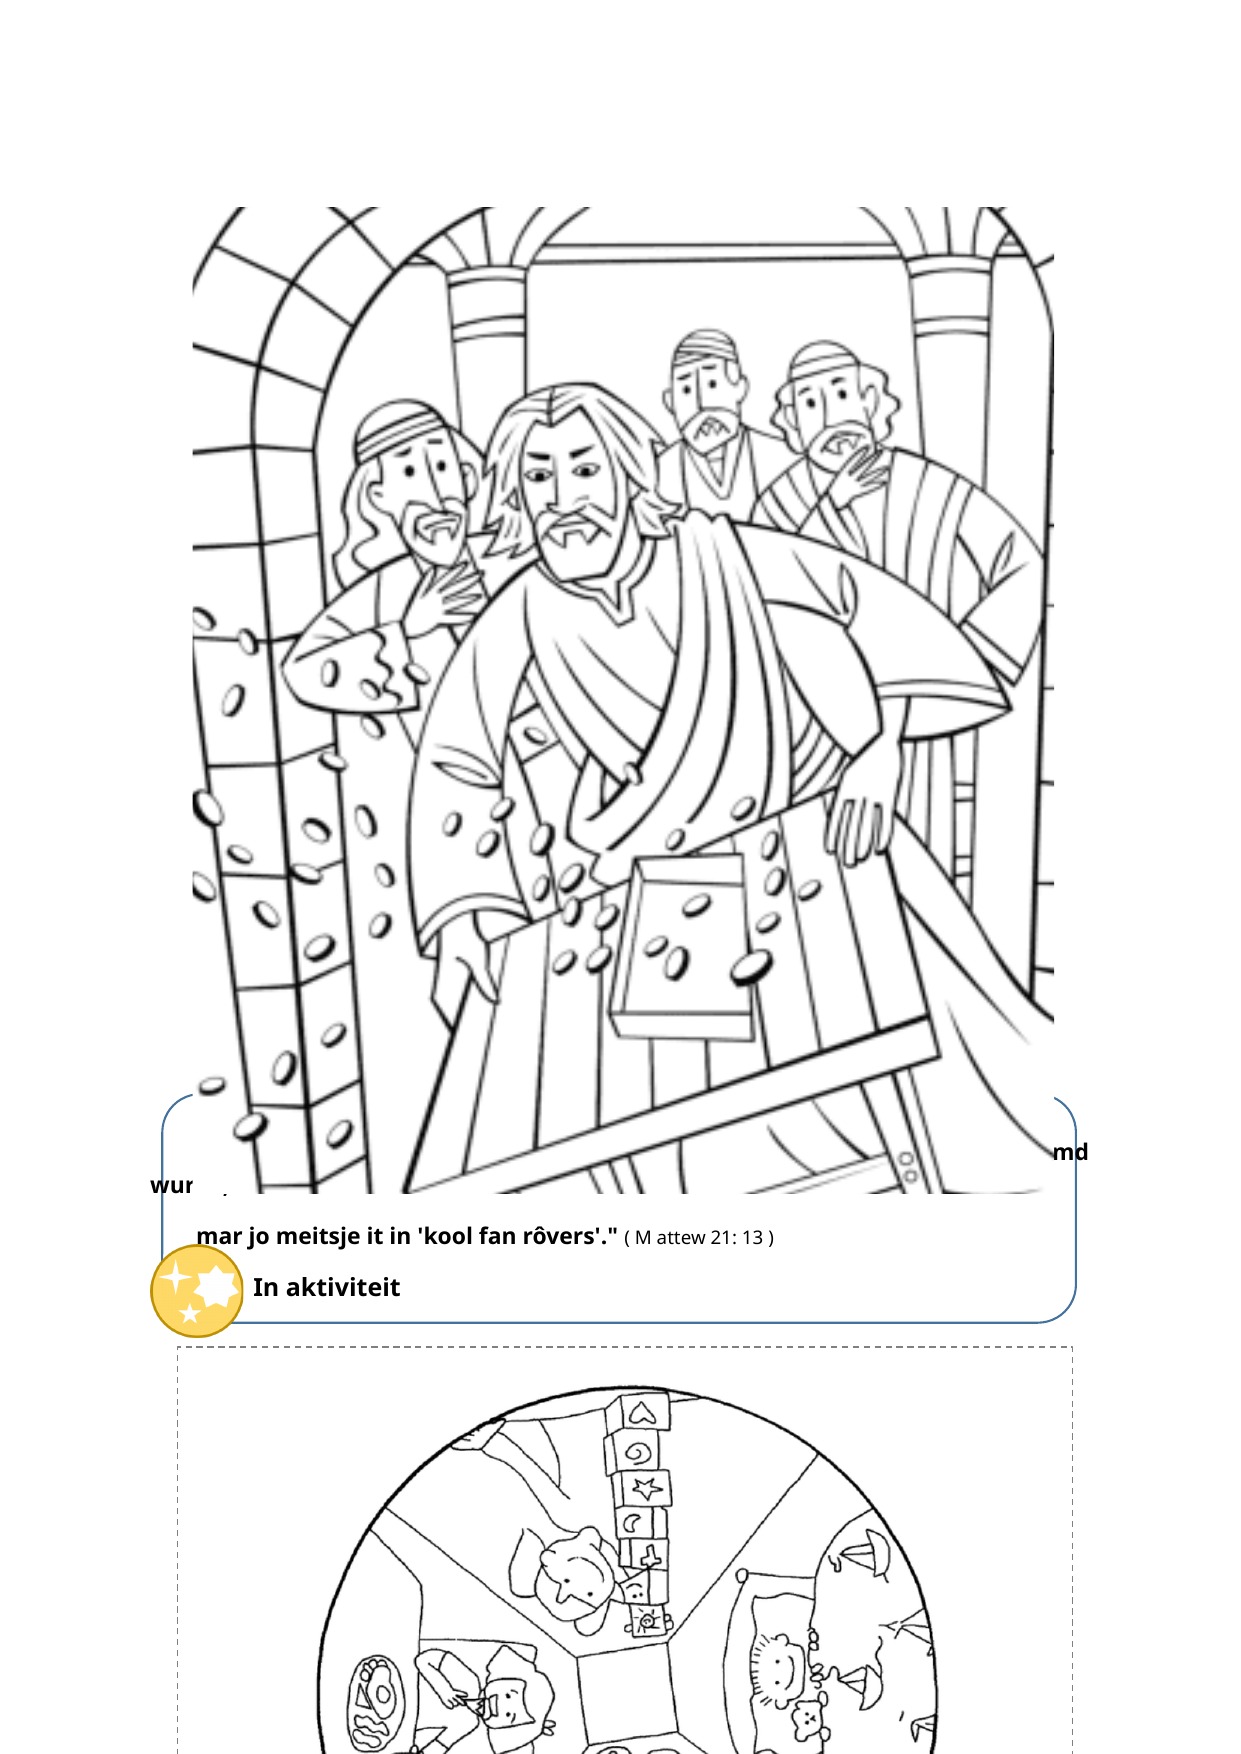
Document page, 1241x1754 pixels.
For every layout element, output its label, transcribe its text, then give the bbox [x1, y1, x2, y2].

text In aktiviteit [244, 1270, 1090, 1304]
picture [192, 207, 1055, 1194]
text "It stiet skreaun," sei er tsjin harren, "Myn hûs sil in hûs fan gebed neamd wurde," [150, 1136, 1090, 1201]
text mar jo meitsje it in 'kool fan rôvers'." ( M attew 21: 13 ) [150, 1220, 1090, 1251]
picture [150, 1244, 244, 1338]
picture [180, 1348, 1071, 1754]
